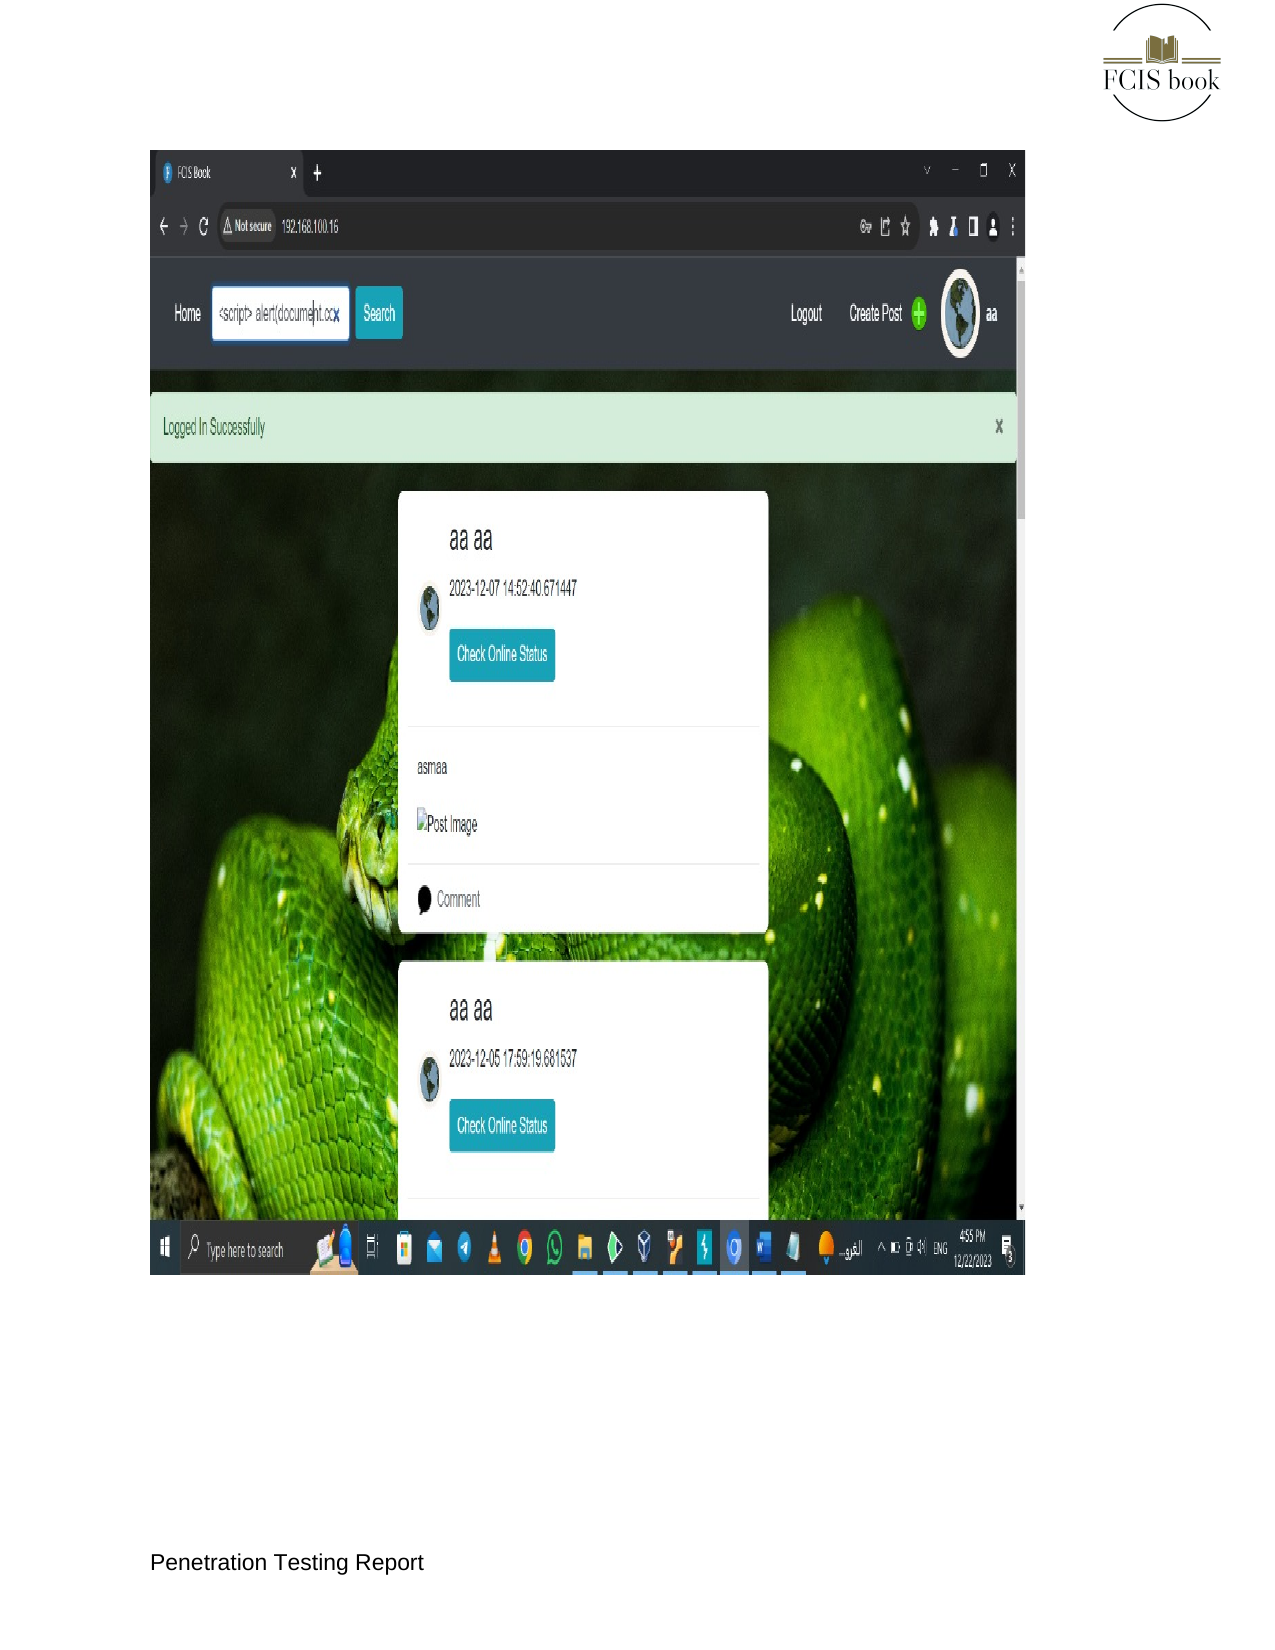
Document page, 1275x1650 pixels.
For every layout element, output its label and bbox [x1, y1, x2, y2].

picture [1067, 3, 1257, 122]
picture [150, 150, 1025, 1275]
